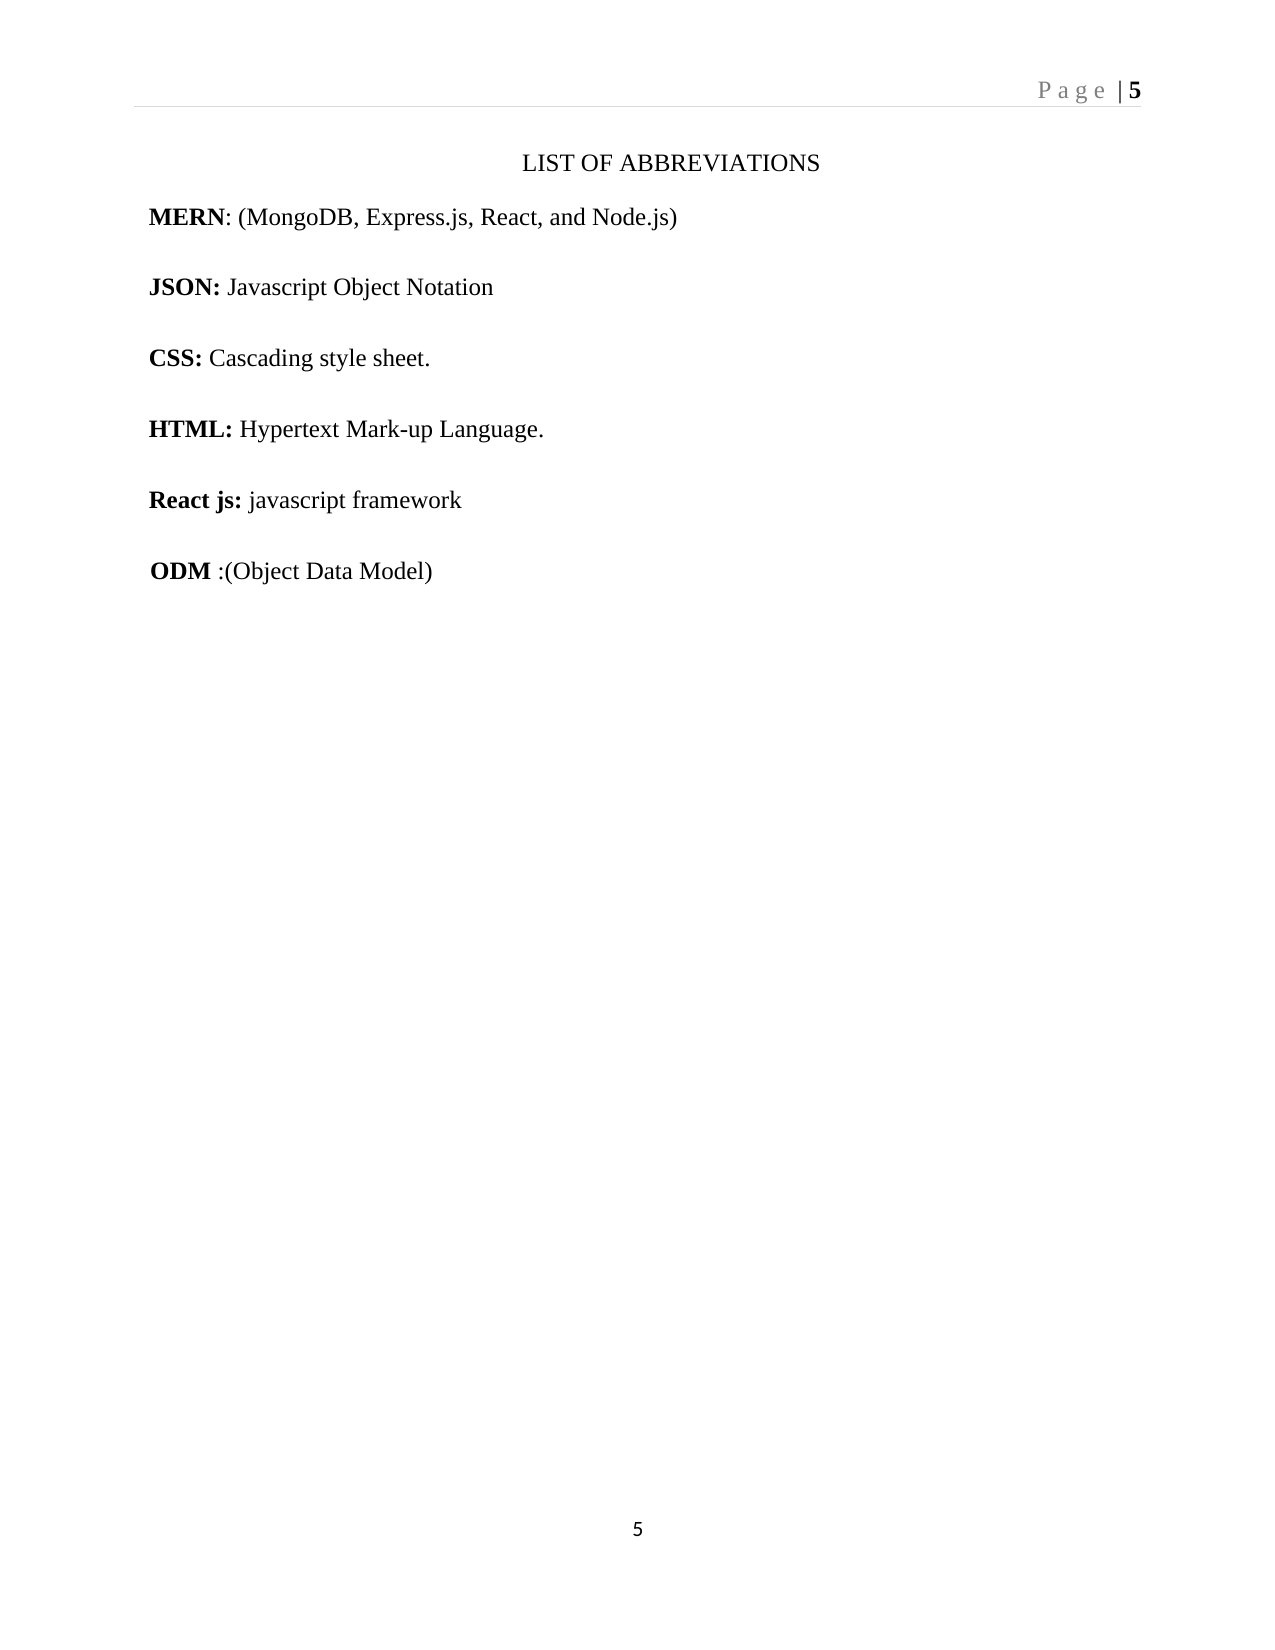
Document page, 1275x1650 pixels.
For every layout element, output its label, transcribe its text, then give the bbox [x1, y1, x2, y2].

subtitle LIST OF ABBREVIATIONS [134, 148, 820, 177]
text JSON: Javascript Object Notation [148, 272, 1126, 301]
text HTML: Hypertext Mark-up Language. [148, 414, 1126, 442]
text React js: javascript framework [148, 485, 1126, 514]
text ODM :(Object Data Model) [150, 556, 1151, 584]
text CSS: Cascading style sheet. [148, 343, 1126, 372]
text MERN: (MongoDB, Express.js, React, and Node.js) [148, 202, 1126, 231]
